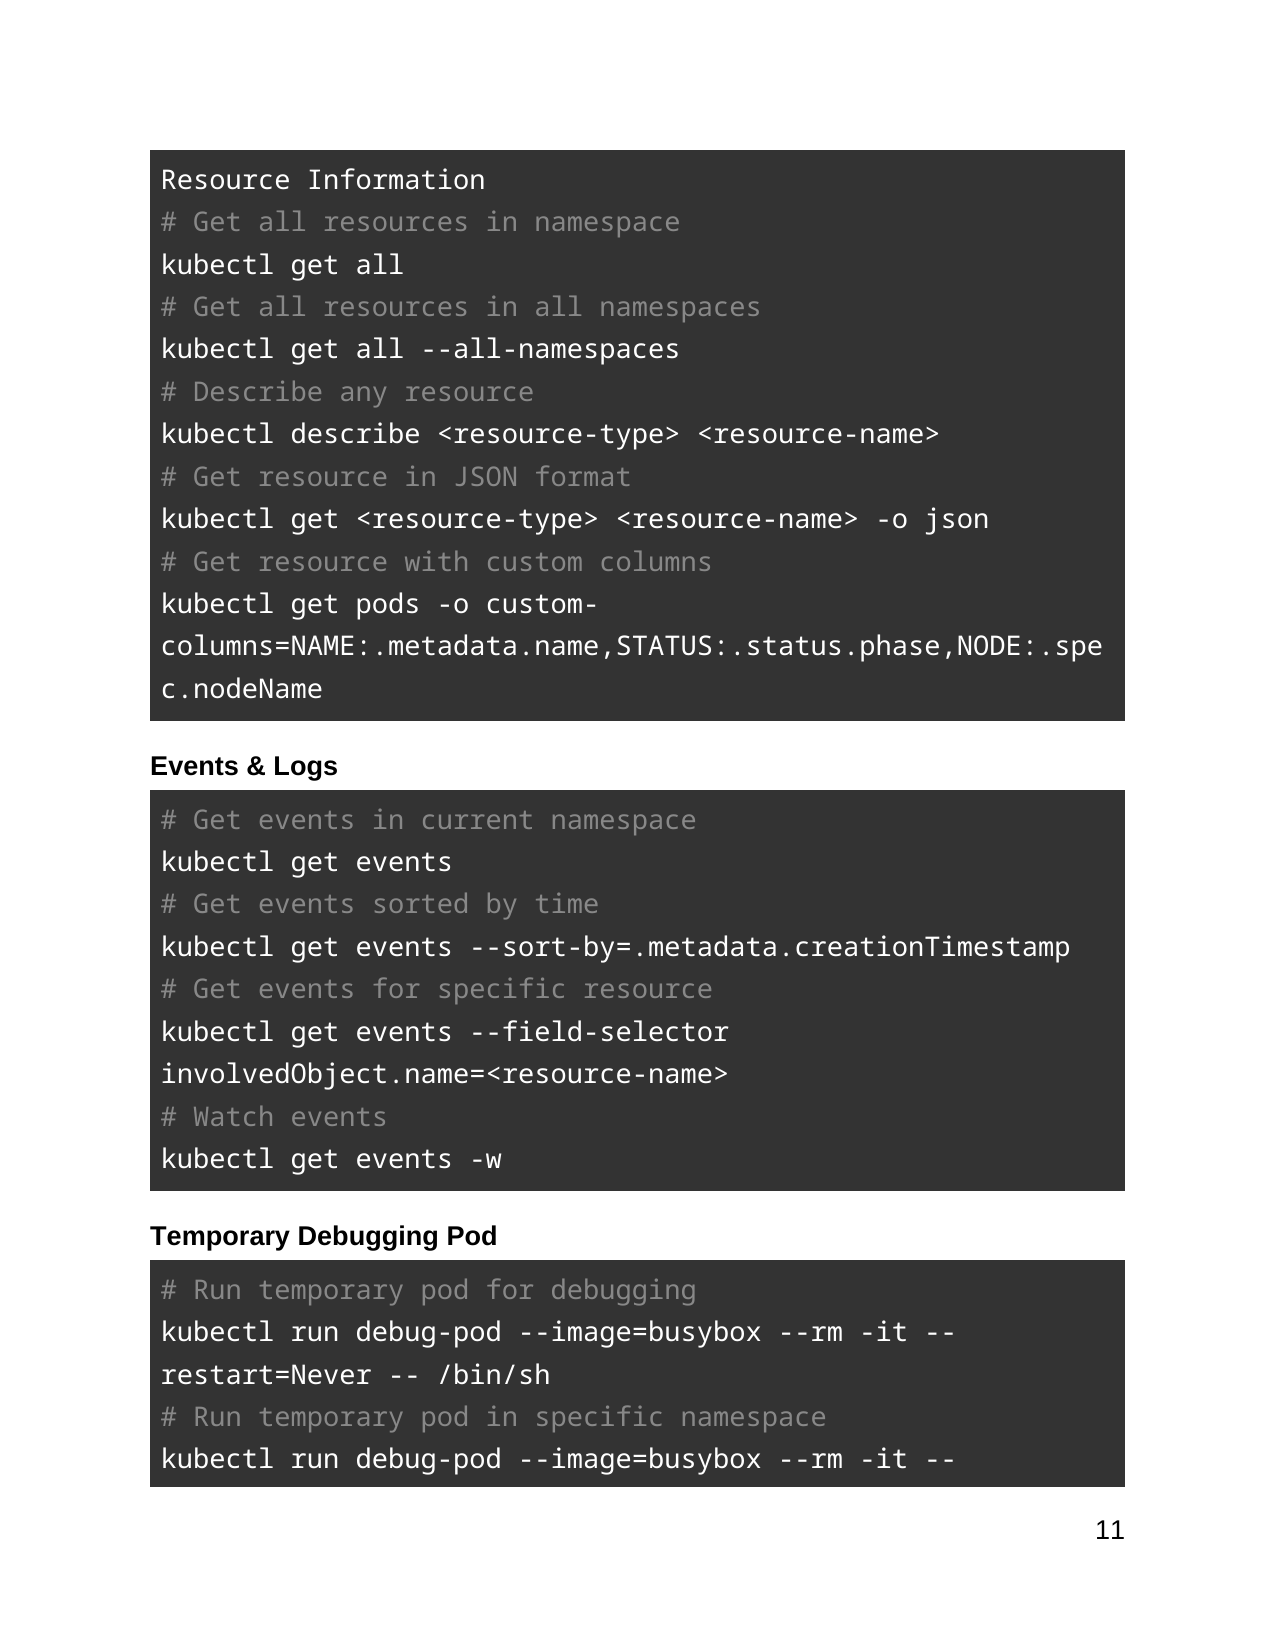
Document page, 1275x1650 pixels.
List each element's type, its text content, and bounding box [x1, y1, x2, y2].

subtitle Temporary Debugging Pod [150, 1220, 1125, 1252]
table_header # Get events in current namespace kubectl get events # Get events sorted by time kubectl get events --sort-by=.metadata.creationTimestamp # Get events for specific resource kubectl get events --field-selector involvedObject.name=<resource-name> # Watch events kubectl get events -w [150, 790, 1125, 1191]
table_header Resource Information # Get all resources in namespace kubectl get all # Get all resources in all namespaces kubectl get all --all-namespaces # Describe any resource kubectl describe <resource-type> <resource-name> # Get resource in JSON format kubectl get <resource-type> <resource-name> -o json # Get resource with custom columns kubectl get pods -o custom-columns=NAME:.metadata.name,STATUS:.status.phase,NODE:.spec.nodeName [150, 150, 1125, 721]
subtitle Events & Logs [150, 750, 1125, 781]
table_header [150, 1260, 1125, 1487]
